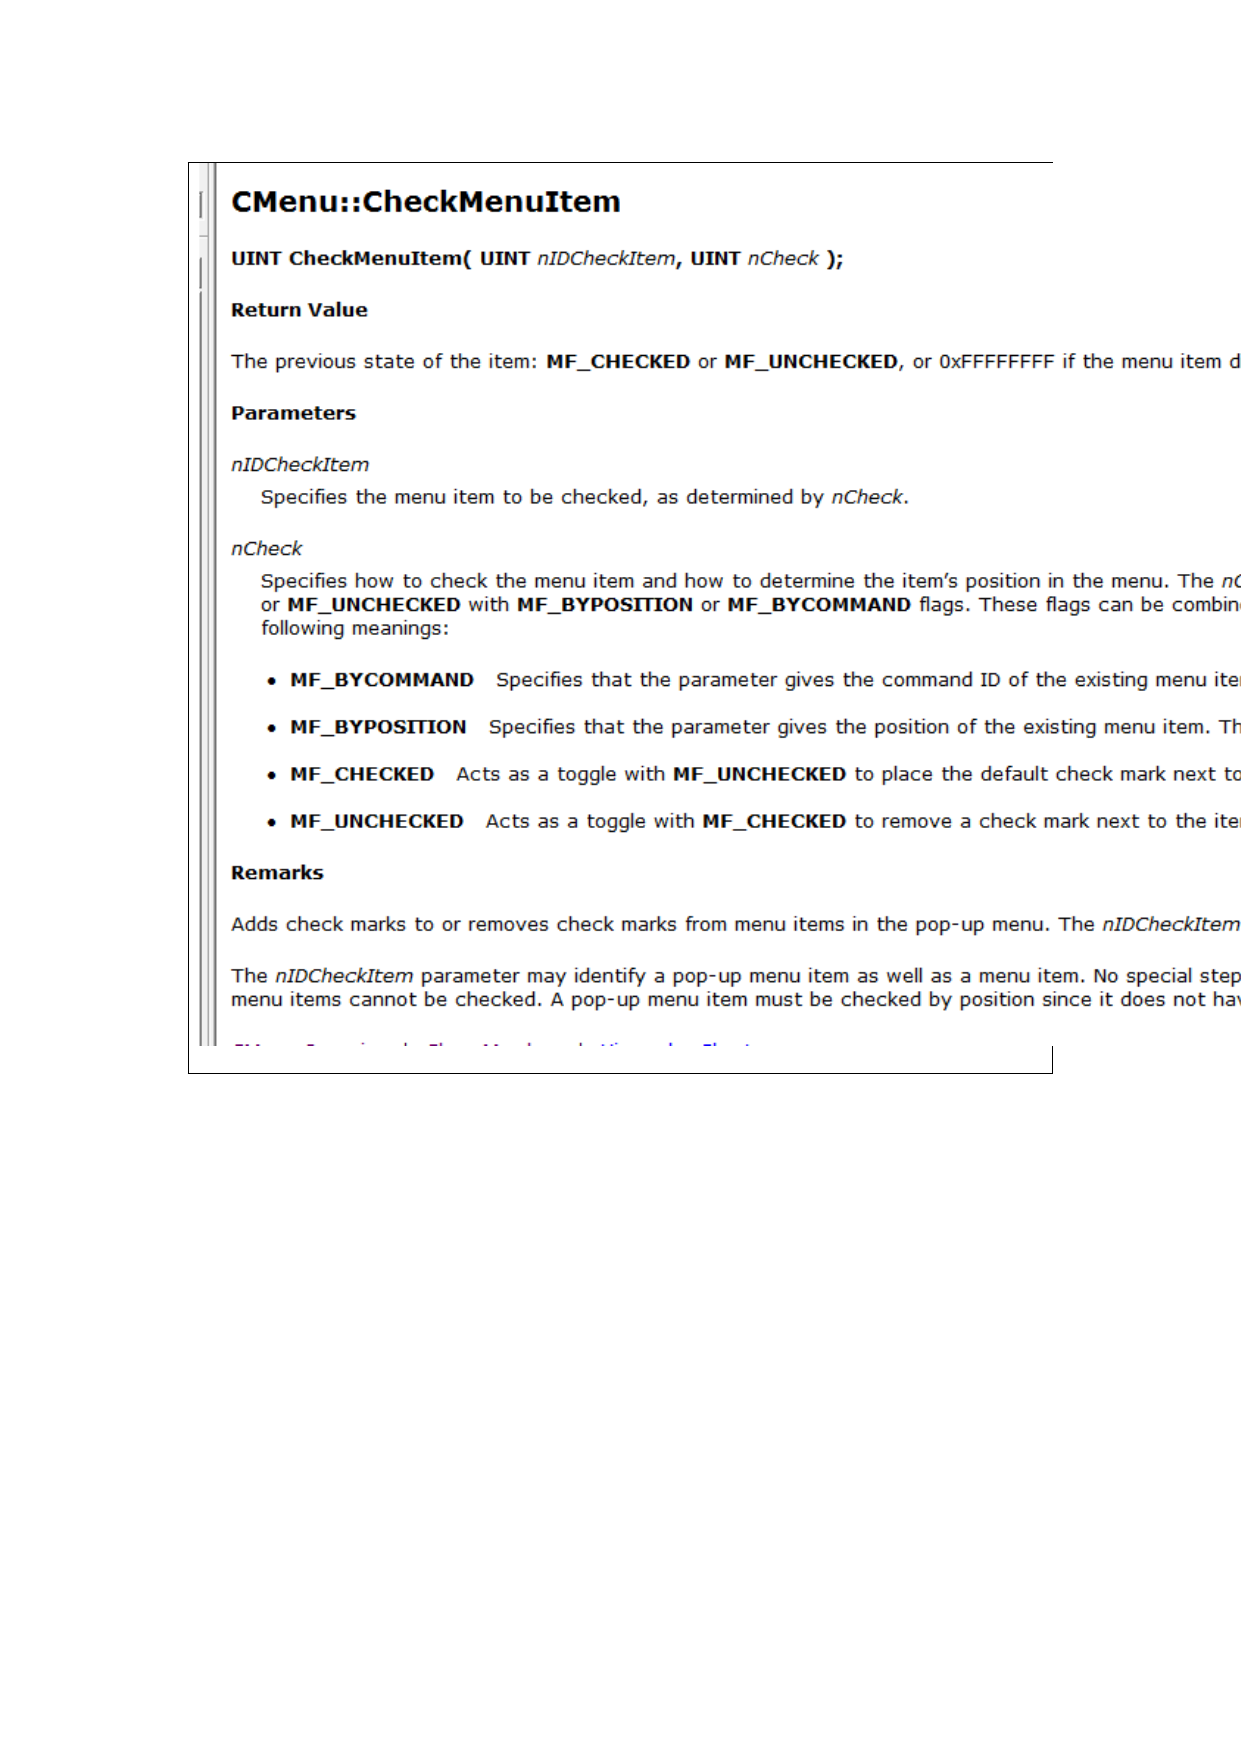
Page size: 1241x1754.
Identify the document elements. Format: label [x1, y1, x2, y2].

picture [199, 163, 1241, 1046]
table_cell [189, 163, 1052, 1073]
